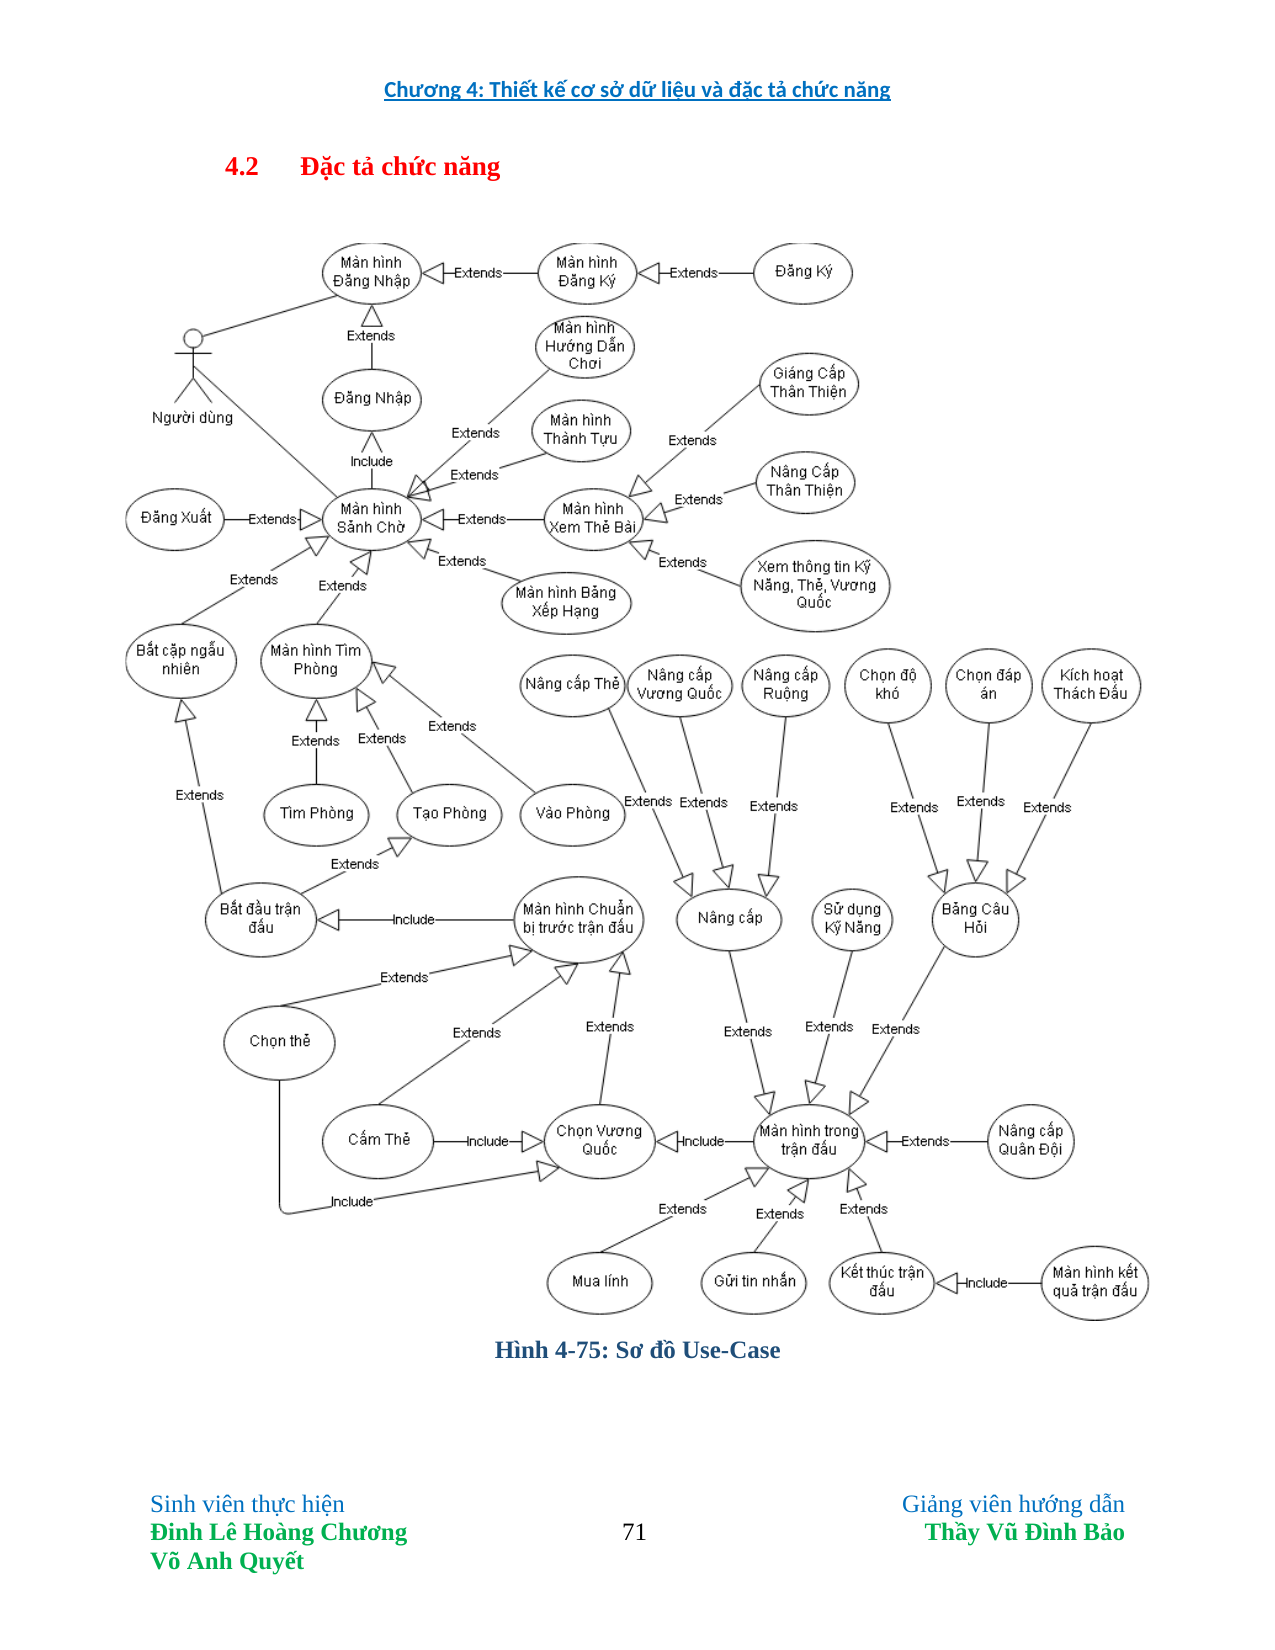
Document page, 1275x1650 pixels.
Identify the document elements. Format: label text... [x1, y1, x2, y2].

picture [125, 243, 1150, 1321]
subtitle Đặc tả chức năng [150, 150, 1125, 181]
